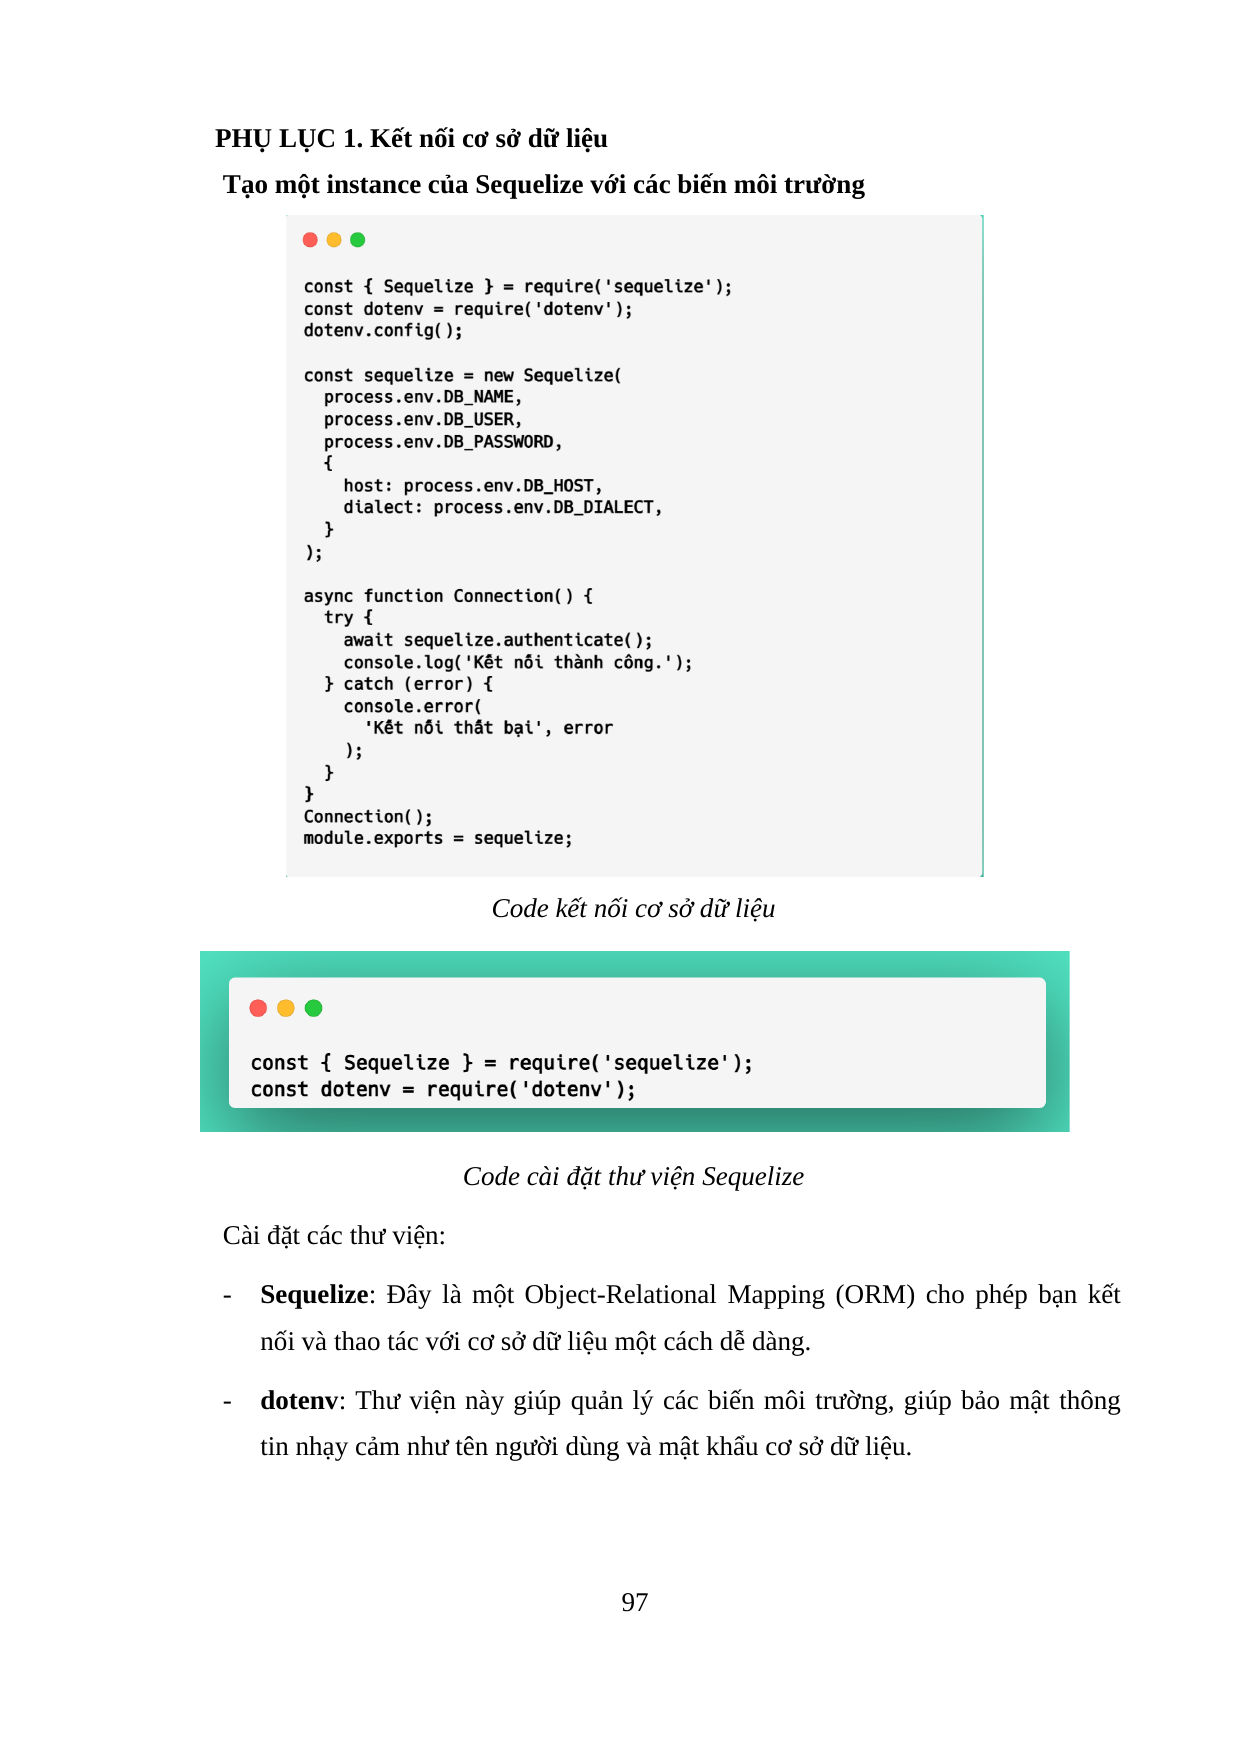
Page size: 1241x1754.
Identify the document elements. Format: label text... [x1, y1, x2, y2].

text Code kết nối cơ sở dữ liệu [148, 892, 1122, 923]
list Sequelize: Đây là một Object-Relational Mapping (ORM) cho phép bạn kết nối và thao tác với cơ sở dữ liệu một cách dễ dàng. [223, 1278, 1122, 1356]
picture [286, 215, 984, 877]
list dotenv: Thư viện này giúp quản lý các biến môi trường, giúp bảo mật thông tin nhạy cảm như tên người dùng và mật khẩu cơ sở dữ liệu. [223, 1384, 1122, 1462]
text Cài đặt các thư viện: [148, 1219, 1122, 1250]
text Code cài đặt thư viện Sequelize [148, 1159, 1122, 1191]
text Tạo một instance của Sequelize với các biến môi trường [148, 168, 1122, 199]
picture [200, 951, 1070, 1132]
